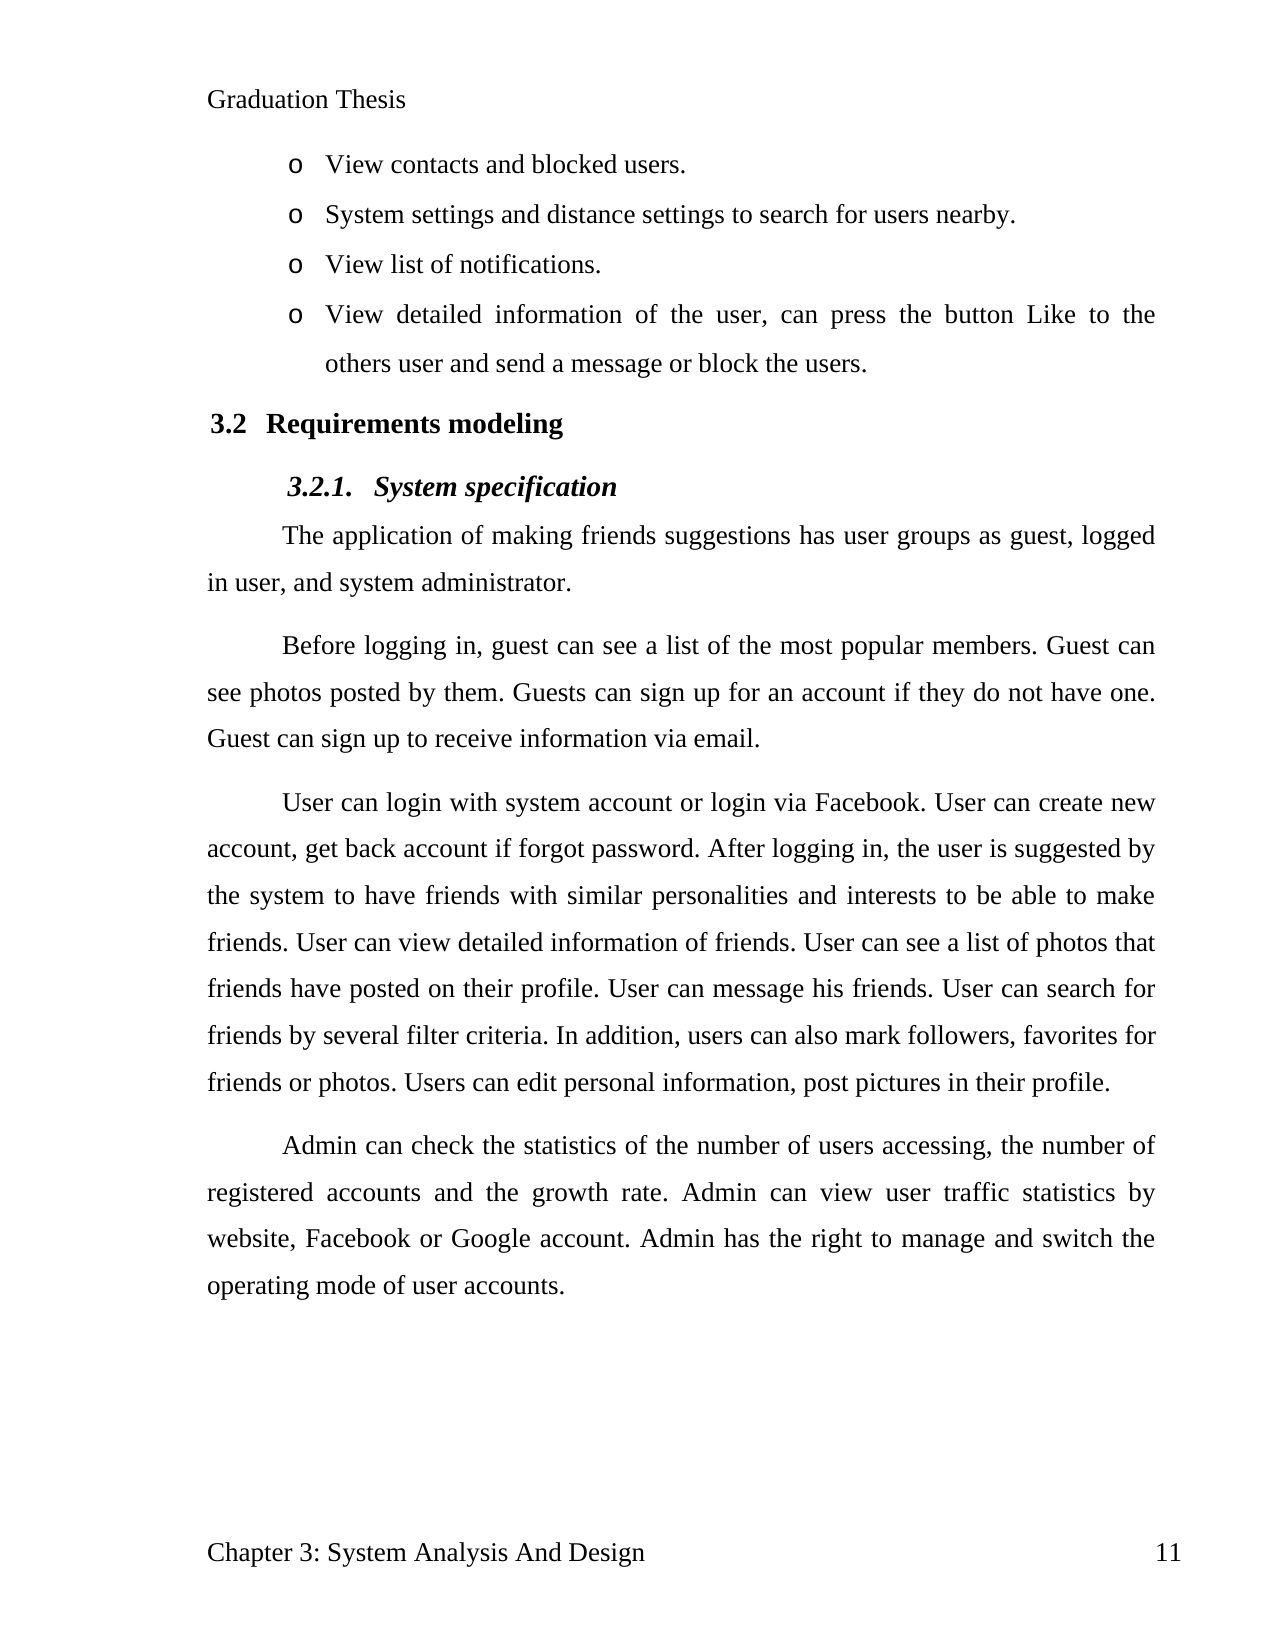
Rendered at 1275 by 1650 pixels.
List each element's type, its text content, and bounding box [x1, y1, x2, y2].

list View contacts and blocked users. [287, 148, 1157, 181]
list View detailed information of the user, can press the button Like to the others user and send a message or block the users. [287, 298, 1157, 378]
text Before logging in, guest can see a list of the most popular members. Guest can see photos posted by them. Guests can sign up for an account if they do not have one. Guest can sign up to receive information via email. [207, 629, 1157, 754]
text The application of making friends suggestions has user groups as guest, logged in user, and system administrator. [207, 519, 1157, 597]
list View list of notifications. [287, 248, 1157, 281]
list System settings and distance settings to search for users nearby. [287, 198, 1157, 231]
subtitle System specification [287, 469, 1157, 502]
subtitle Requirements modeling [228, 406, 1157, 440]
text Admin can check the statistics of the number of users accessing, the number of registered accounts and the growth rate. Admin can view user traffic statistics by website, Facebook or Google account. Admin has the right to manage and switch the operating mode of user accounts. [207, 1129, 1157, 1300]
text User can login with system account or login via Facebook. User can create new account, get back account if forgot password. After logging in, the user is suggested by the system to have friends with similar personalities and interests to be able to make friends. User can view detailed information of friends. User can see a list of photos that friends have posted on their profile. User can message his friends. User can search for friends by several filter criteria. In addition, users can also mark followers, favorites for friends or photos. Users can edit personal information, post pictures in their profile. [207, 786, 1157, 1097]
